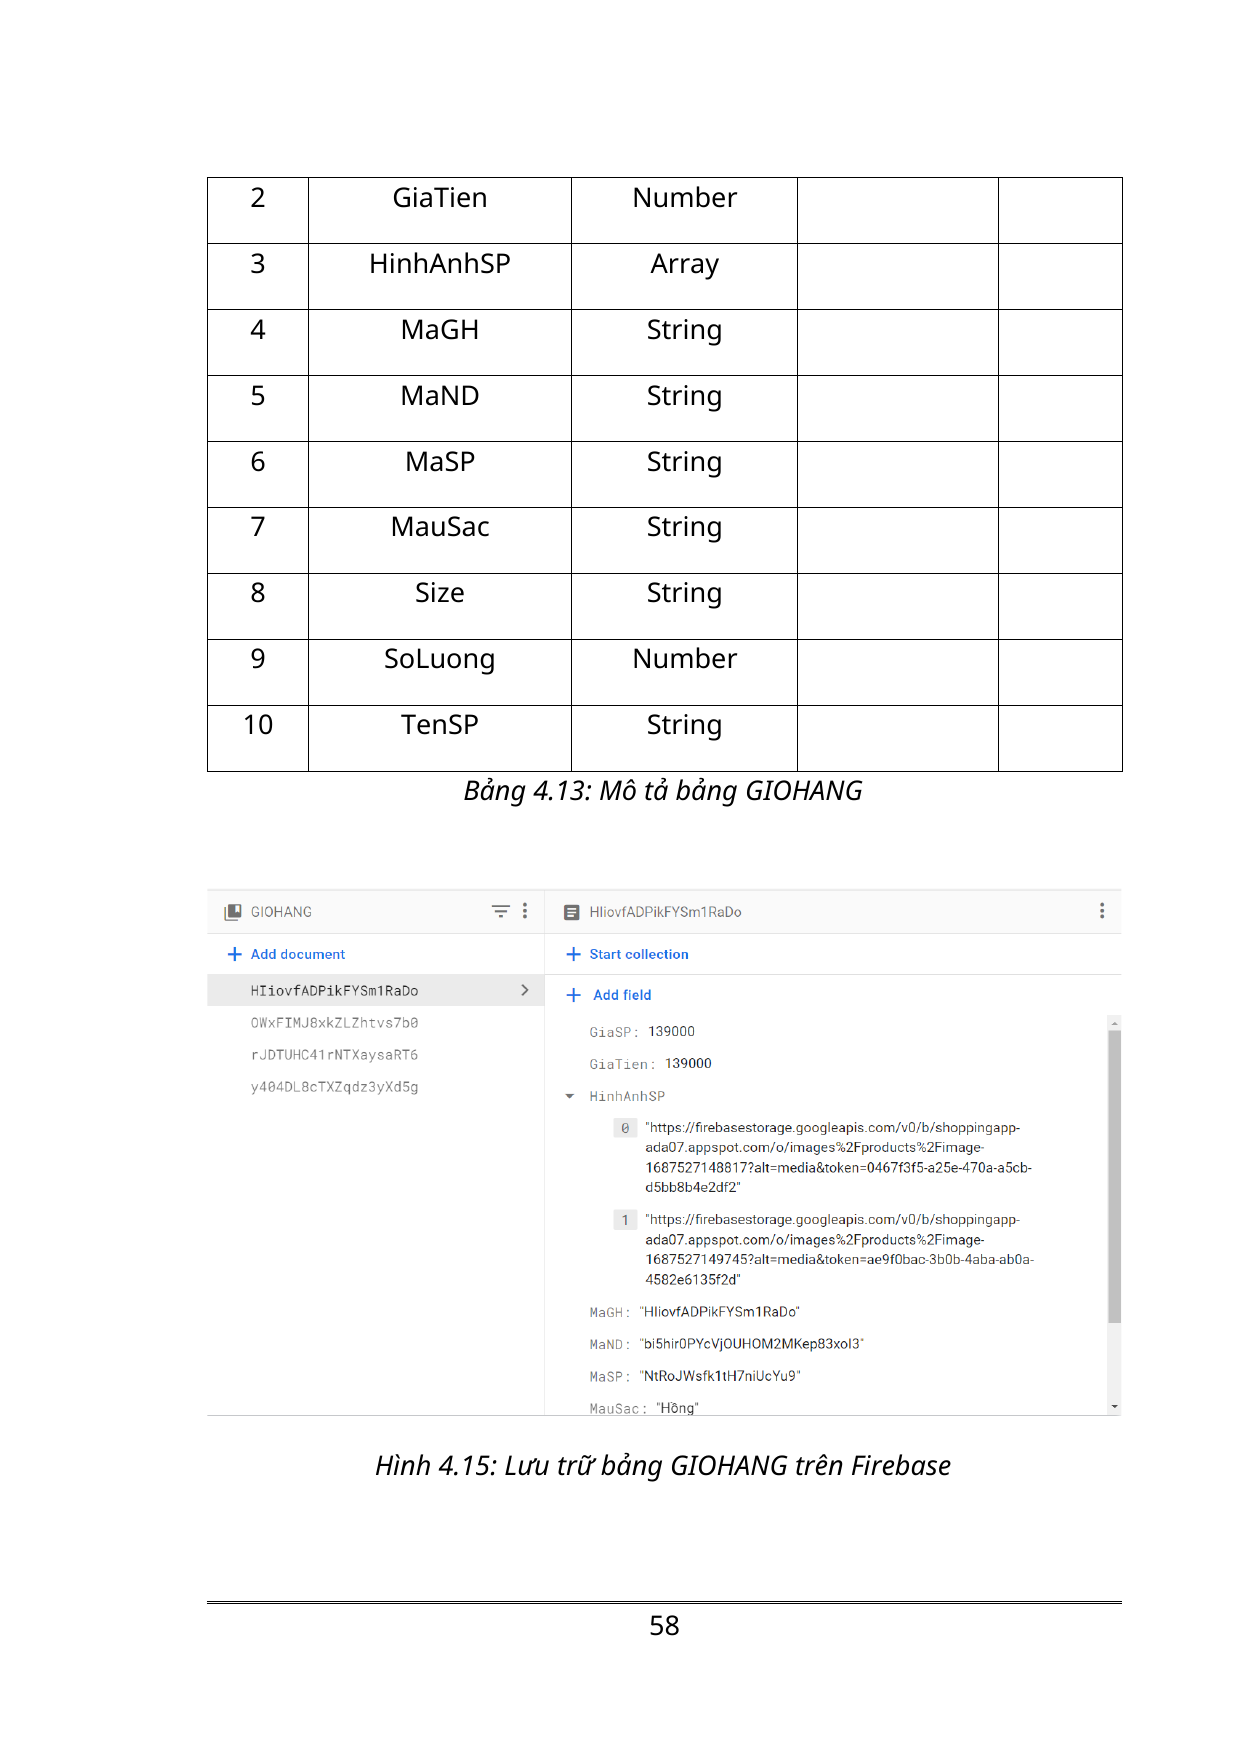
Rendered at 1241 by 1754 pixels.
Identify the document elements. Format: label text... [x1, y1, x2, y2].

table_cell Number [572, 178, 797, 243]
table_cell [798, 178, 998, 243]
table_cell [798, 244, 998, 309]
table_cell [999, 376, 1122, 441]
table_cell [999, 178, 1122, 243]
table_cell SoLuong [309, 640, 571, 705]
table_cell [208, 376, 308, 441]
table_cell String [572, 376, 797, 441]
table_cell String [572, 706, 797, 771]
table_cell [208, 244, 308, 309]
picture [207, 888, 1122, 1416]
table_cell [208, 442, 308, 507]
table_cell [208, 640, 308, 705]
table_cell TenSP [309, 706, 571, 771]
table_cell [798, 640, 998, 705]
table_cell MaND [309, 376, 571, 441]
table_cell [999, 244, 1122, 309]
table_cell Size [309, 574, 571, 639]
table_cell [208, 706, 308, 771]
table_cell [798, 574, 998, 639]
table_cell [798, 442, 998, 507]
table_cell [798, 508, 998, 573]
table_cell [208, 574, 308, 639]
table_cell [999, 442, 1122, 507]
table_cell MauSac [309, 508, 571, 573]
table_cell [798, 310, 998, 375]
table_cell [999, 508, 1122, 573]
table_cell GiaTien [309, 178, 571, 243]
table_cell [208, 310, 308, 375]
table_cell [999, 574, 1122, 639]
table_cell String [572, 310, 797, 375]
table_cell MaGH [309, 310, 571, 375]
table_cell String [572, 508, 797, 573]
table_cell [999, 640, 1122, 705]
table_cell Array [572, 244, 797, 309]
table_cell [798, 376, 998, 441]
table_cell [999, 706, 1122, 771]
table_cell String [572, 442, 797, 507]
table_cell HinhAnhSP [309, 244, 571, 309]
table_cell [208, 178, 308, 243]
table_cell String [572, 574, 797, 639]
table_cell [798, 706, 998, 771]
table_cell [208, 508, 308, 573]
table_cell Number [572, 640, 797, 705]
table_cell MaSP [309, 442, 571, 507]
table_cell [999, 310, 1122, 375]
